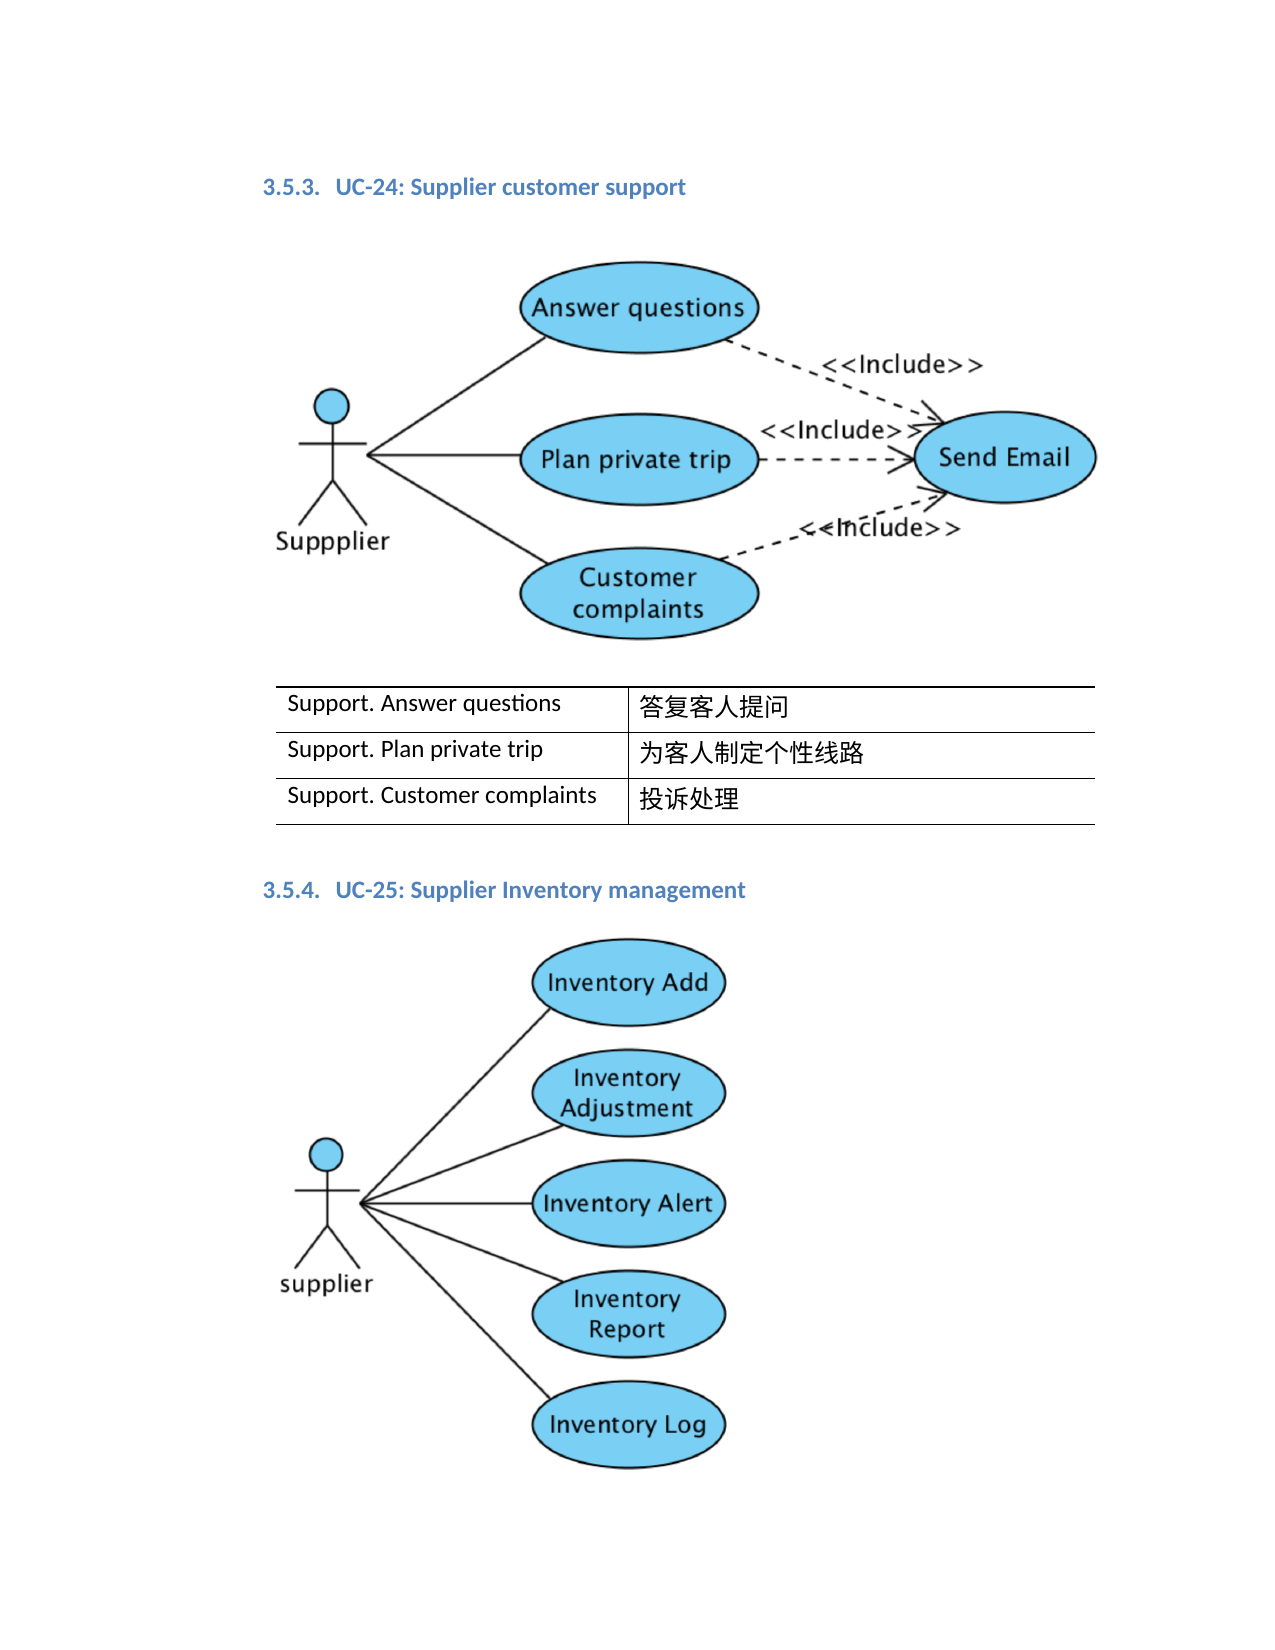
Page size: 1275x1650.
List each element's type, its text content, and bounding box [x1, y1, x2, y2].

picture [262, 230, 1106, 658]
table_header Support. Answer questions [276, 688, 628, 732]
table_header 答复客人提问 [629, 688, 1095, 732]
table_cell Support. Customer complaints [276, 779, 628, 824]
table_cell Support. Plan private trip [276, 733, 628, 778]
subtitle UC-25: Supplier Inventory management [262, 874, 1087, 905]
subtitle UC-24: Supplier customer support [262, 171, 1087, 201]
table_cell 为客人制定个性线路 [629, 733, 1095, 778]
picture [262, 905, 750, 1482]
table_cell 投诉处理 [629, 779, 1095, 824]
